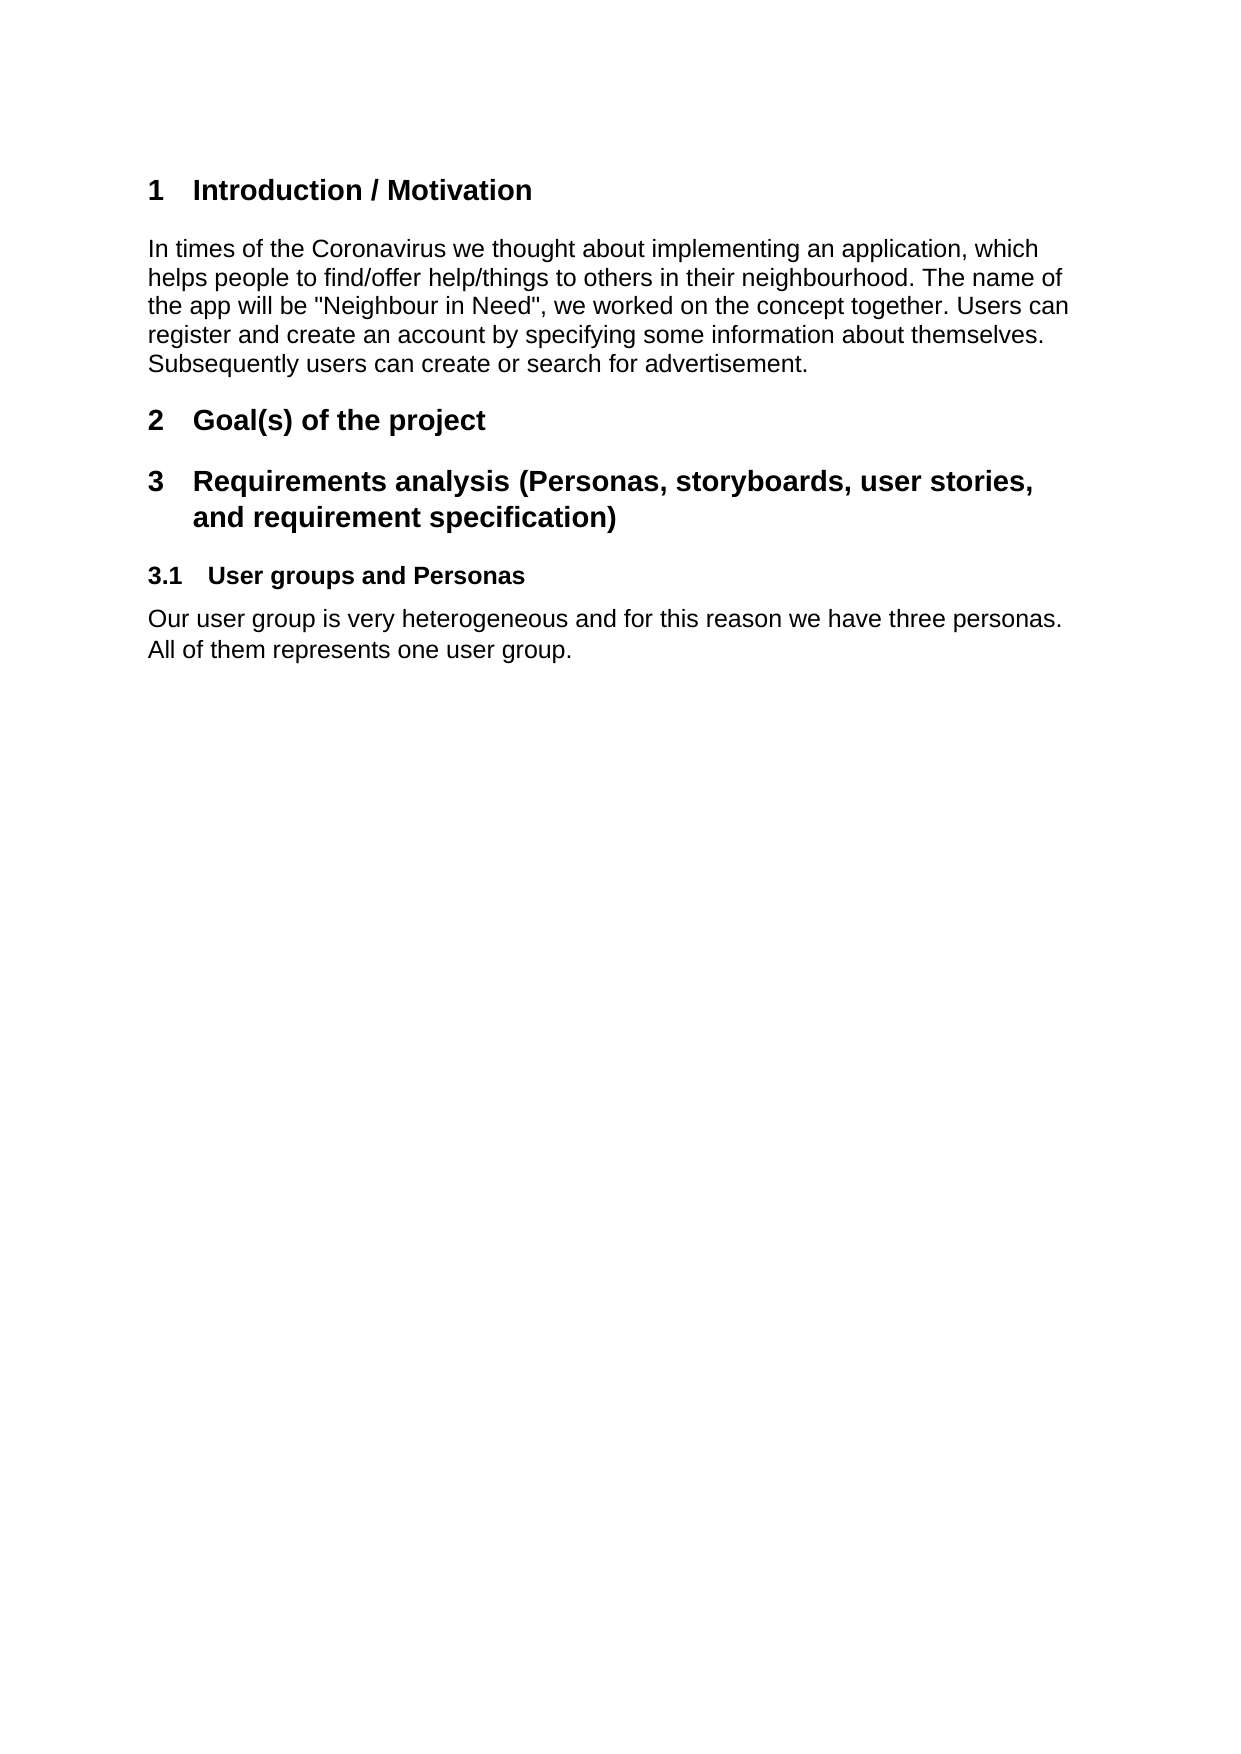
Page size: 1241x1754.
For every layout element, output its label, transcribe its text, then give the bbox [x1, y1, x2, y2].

subtitle Requirements analysis (Personas, storyboards, user stories, and requirement specification) [148, 464, 1093, 533]
subtitle User groups and Personas [148, 561, 1093, 590]
subtitle Goal(s) of the project [148, 402, 1093, 436]
subtitle Introduction / Motivation [148, 173, 1093, 206]
text Our user group is very heterogeneous and for this reason we have three personas. All of them represents one user group. [148, 604, 1093, 729]
text In times of the Coronavirus we thought about implementing an application, which helps people to find/offer help/things to others in their neighbourhood. The name of the app will be "Neighbour in Need", we worked on the concept together. Users can register and create an account by specifying some information about themselves. Subsequently users can create or search for advertisement. [148, 234, 1093, 377]
